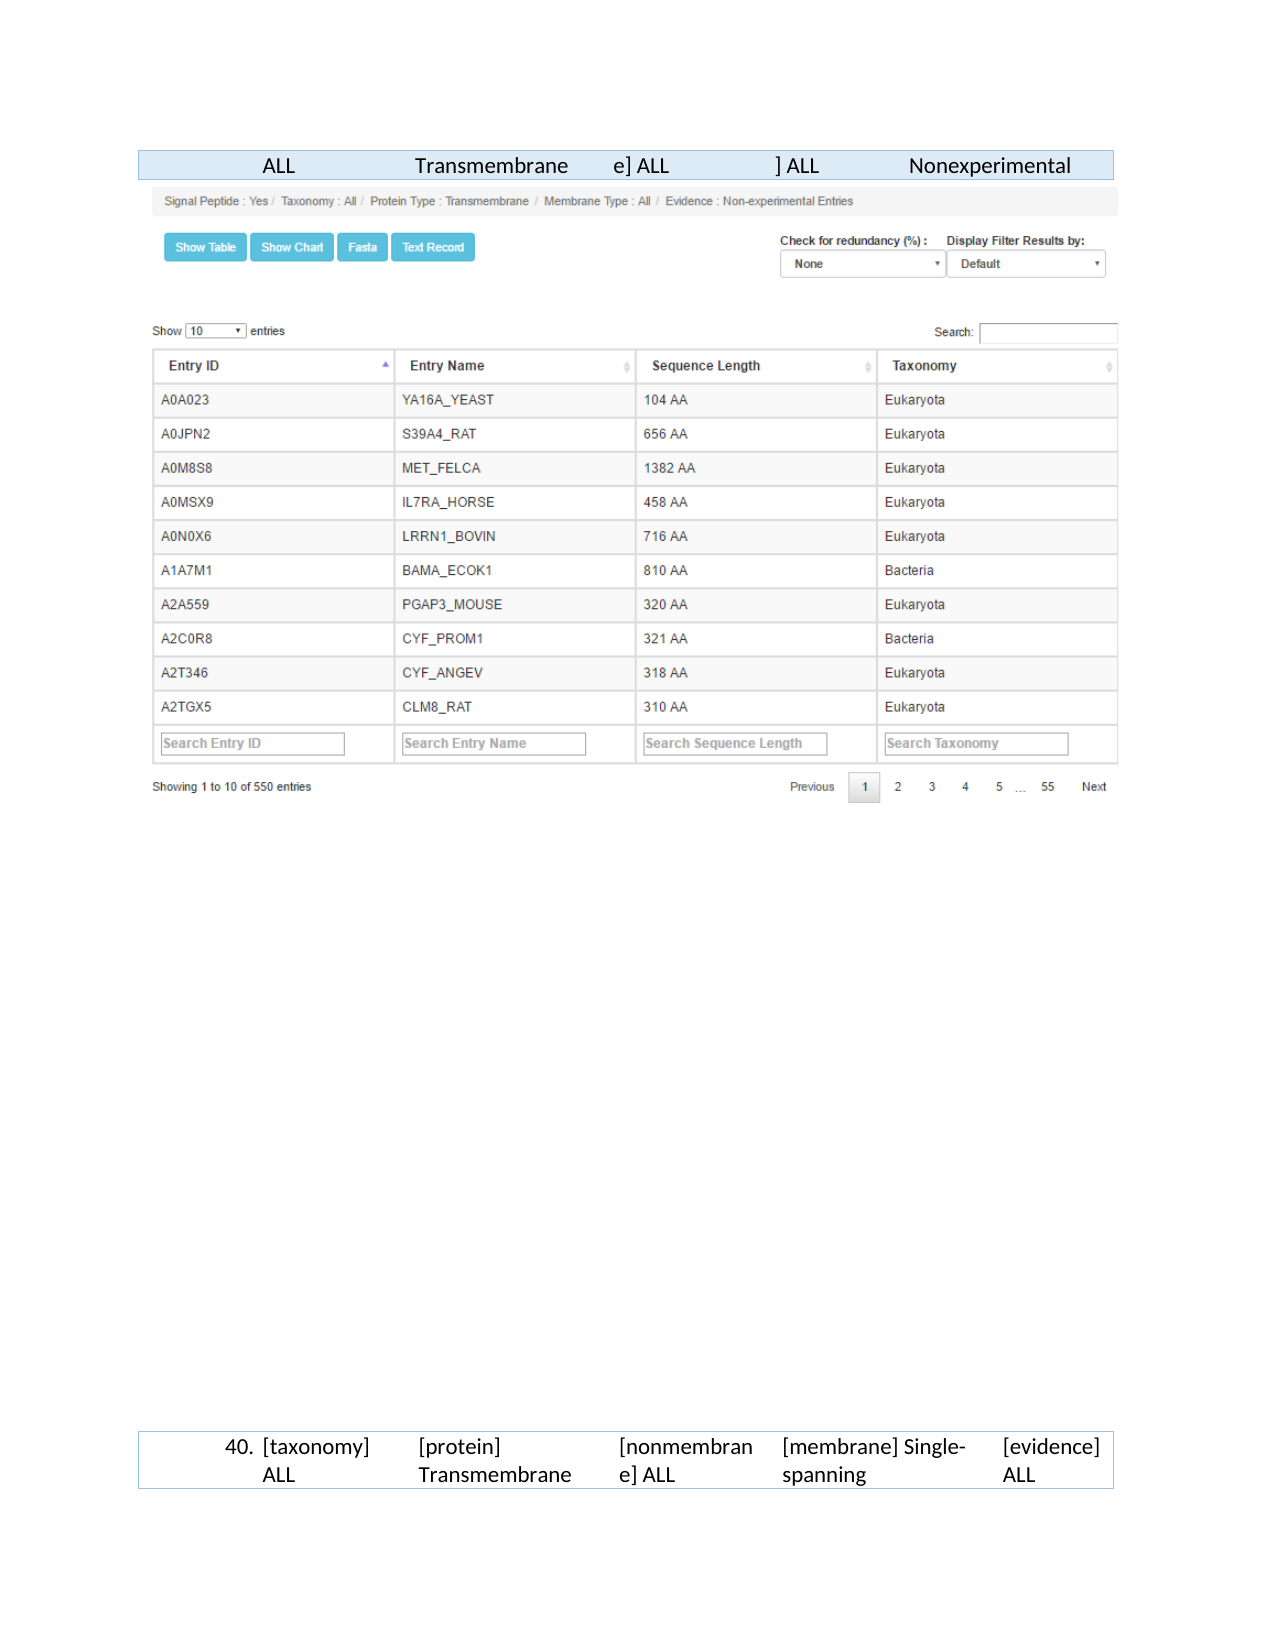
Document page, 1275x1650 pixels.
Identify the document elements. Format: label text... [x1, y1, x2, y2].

table_header [membrane] ALL [763, 151, 898, 179]
table_header [nonmembrane] ALL [608, 1432, 771, 1488]
table_header [taxonomy] ALL [139, 1432, 407, 1488]
table_header [taxonomy] ALL [139, 151, 404, 179]
table_header [evidence] ALL [991, 1432, 1113, 1488]
picture [150, 180, 1125, 803]
table_header [nonmembrane] ALL [602, 151, 763, 179]
table_header [protein] Transmembrane [407, 1432, 608, 1488]
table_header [404, 151, 602, 179]
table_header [898, 151, 1113, 179]
table_header [membrane] Single-spanning [771, 1432, 991, 1488]
